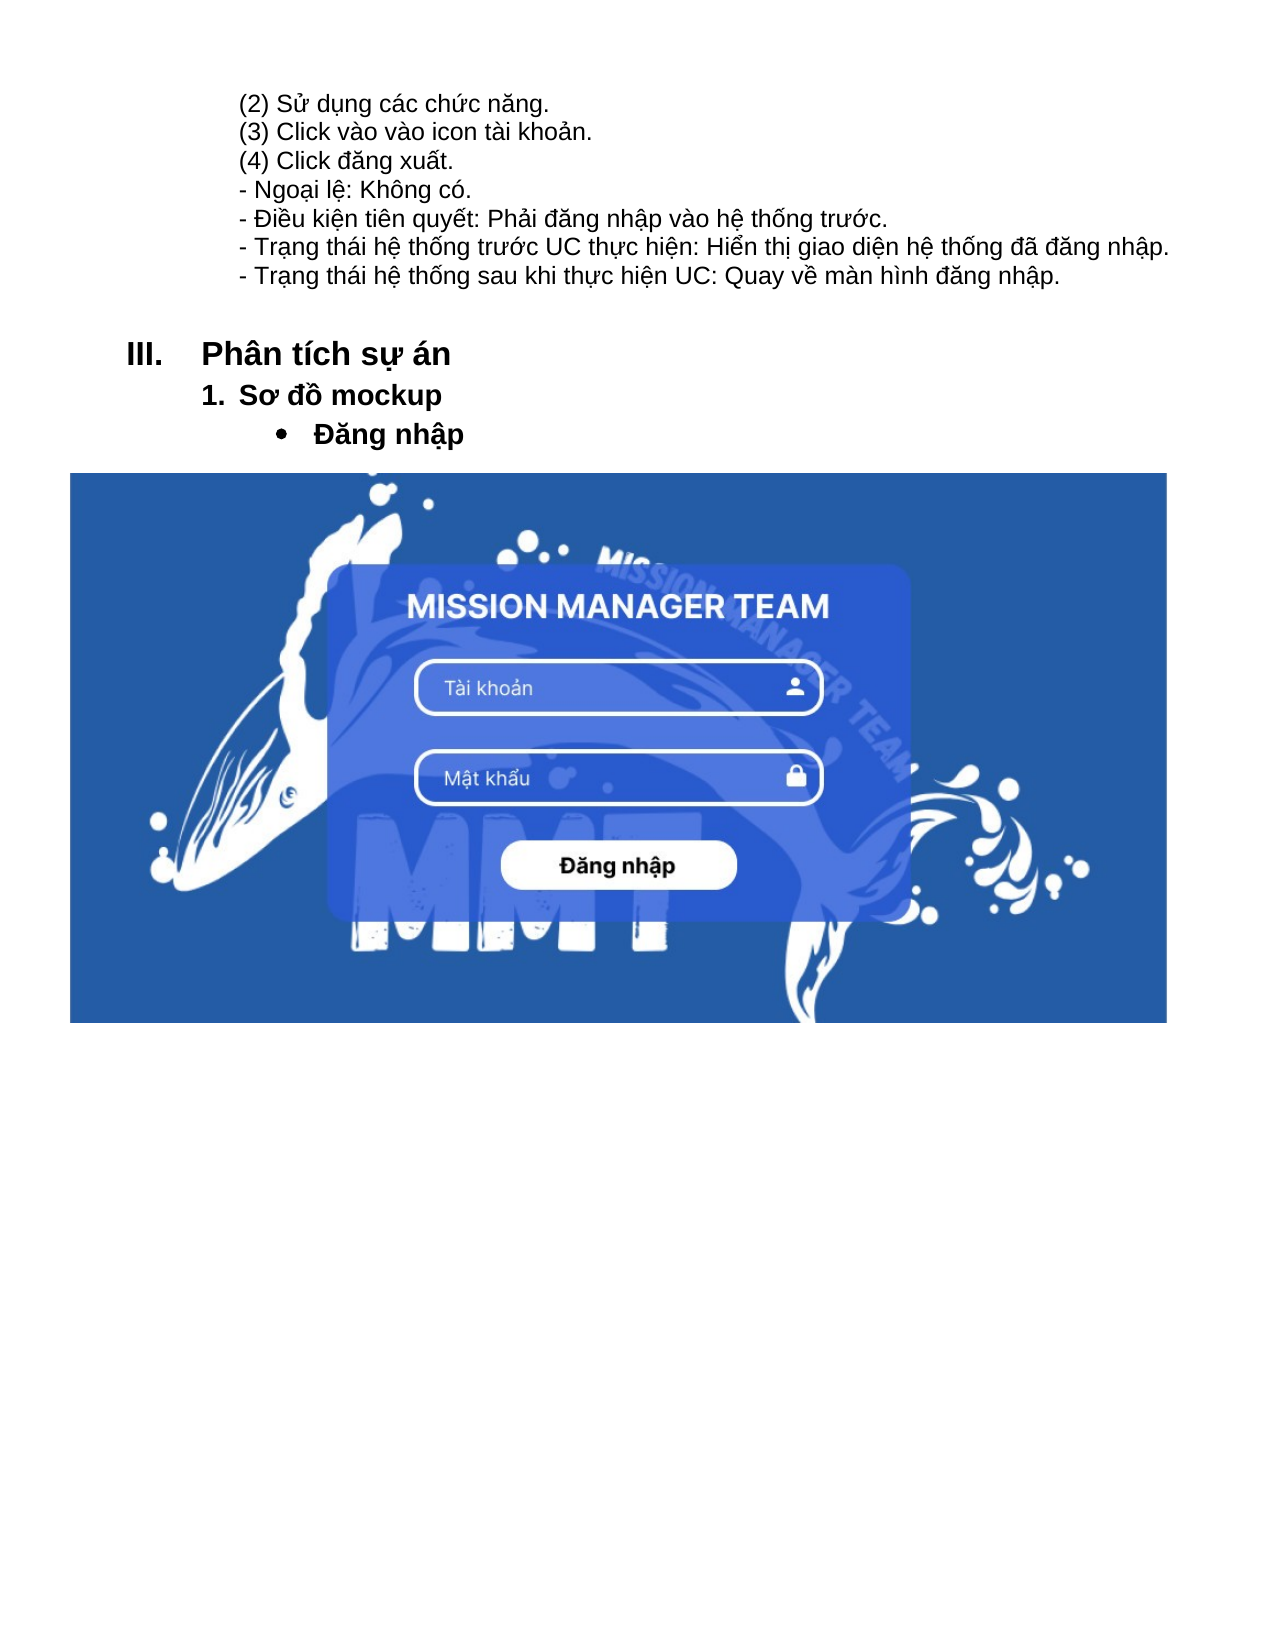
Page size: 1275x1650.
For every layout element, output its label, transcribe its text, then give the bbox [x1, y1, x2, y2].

list - Ngoại lệ: Không có. [239, 175, 1186, 204]
list - Trạng thái hệ thống sau khi thực hiện UC: Quay về màn hình đăng nhập. [239, 261, 1186, 290]
list Phân tích sự án [126, 334, 1186, 372]
list (4) Click đăng xuất. [239, 146, 1186, 175]
picture [69, 473, 1168, 1023]
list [239, 89, 1186, 146]
list - Điều kiện tiên quyết: Phải đăng nhập vào hệ thống trước. [239, 204, 1186, 232]
list Đăng nhập [276, 417, 1186, 451]
list Sơ đồ mockup [201, 378, 1186, 412]
list - Trạng thái hệ thống trước UC thực hiện: Hiển thị giao diện hệ thống đã đăng nhập. [239, 232, 1186, 261]
